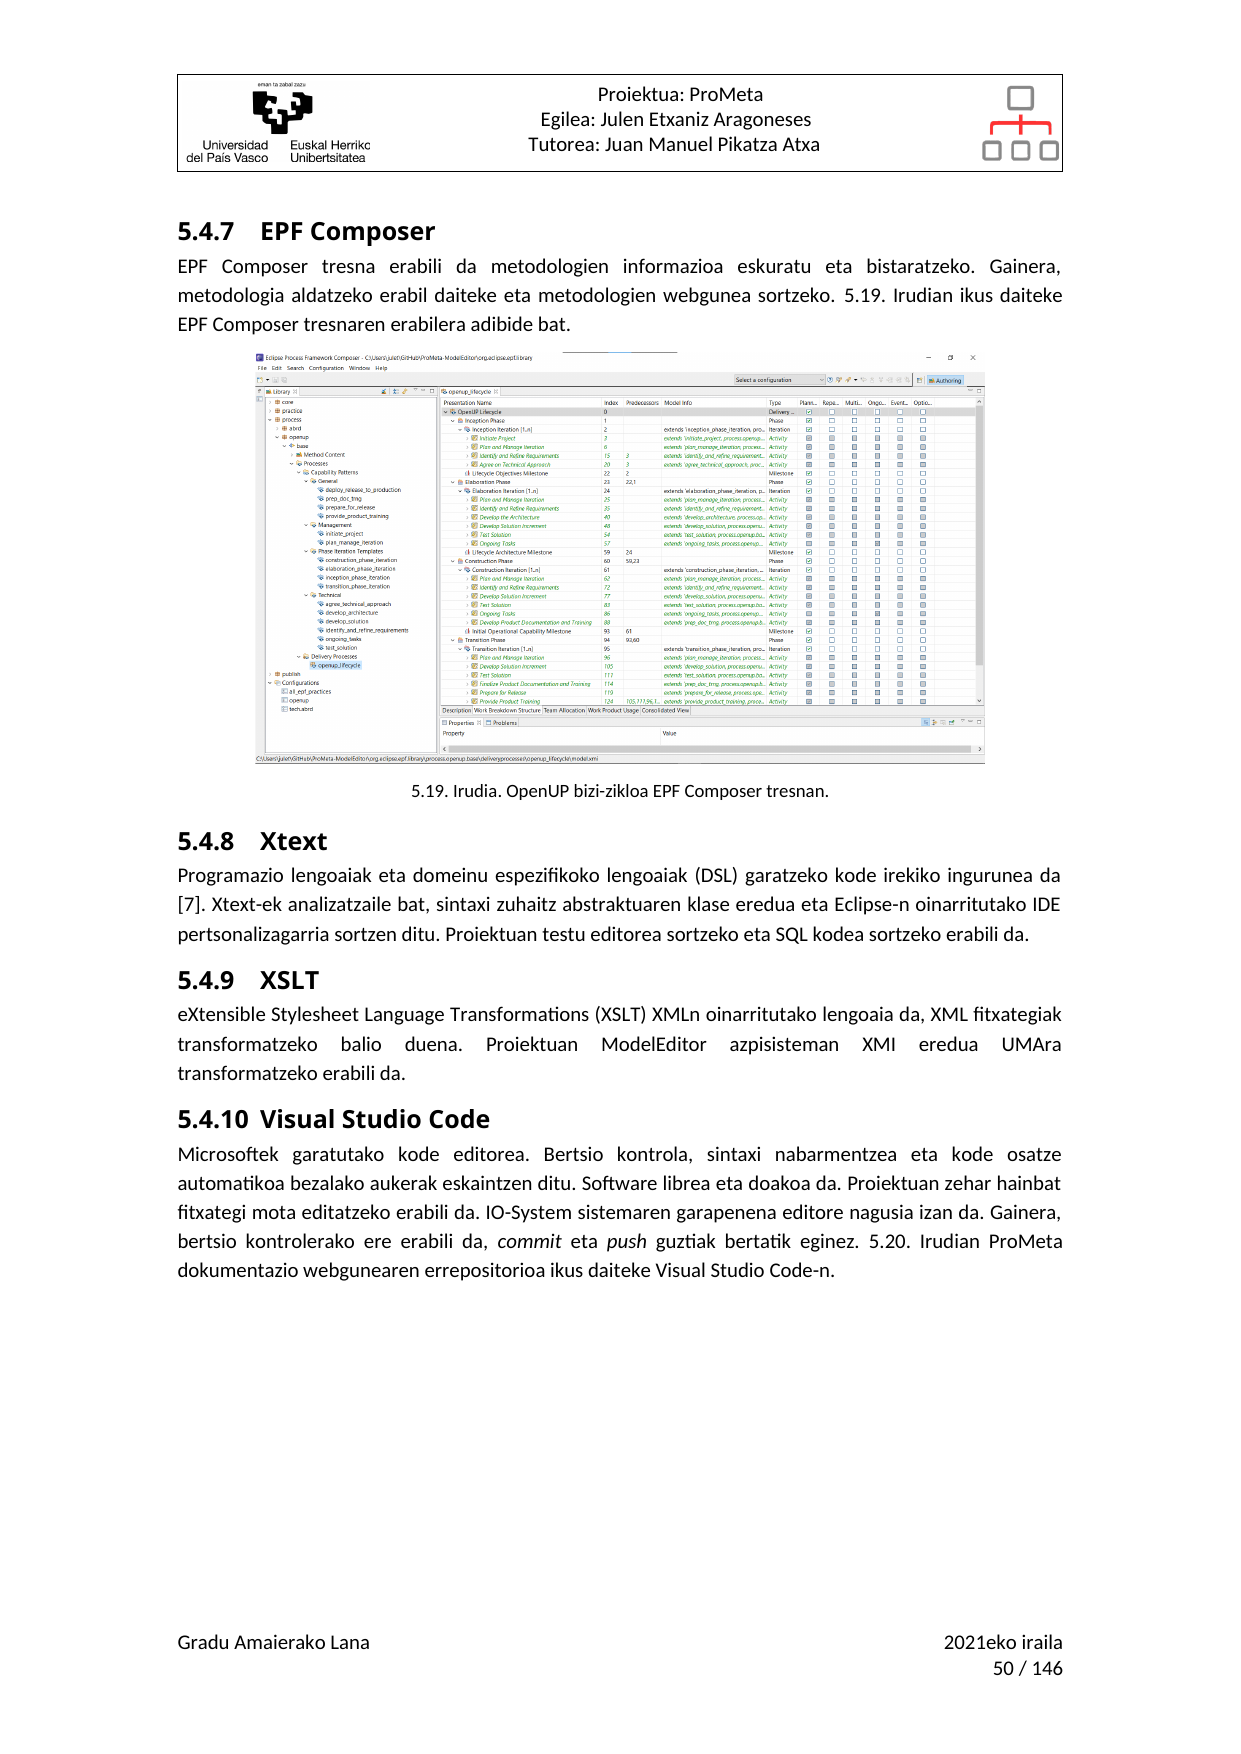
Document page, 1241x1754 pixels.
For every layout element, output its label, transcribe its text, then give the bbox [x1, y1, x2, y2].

text eXtensible Stylesheet Language Transformations (XSLT) XMLn oinarritutako lengoaia da, XML fitxategiak transformatzeko balio duena. Proiektuan ModelEditor azpisisteman XMI eredua UMAra transformatzeko erabili da. [177, 1002, 1063, 1085]
picture [255, 352, 985, 764]
picture [978, 80, 1060, 162]
picture [182, 81, 370, 162]
text Programazio lengoaiak eta domeinu espezifikoko lengoaiak (DSL) garatzeko kode irekiko ingurunea da . Xtext-ek analizatzaile bat, sintaxi zuhaitz abstraktuaren klase eredua eta Eclipse-n oinarritutako IDE pertsonalizagarria sortzen ditu. Proiektuan testu editorea sortzeko eta SQL kodea sortzeko erabili da. [177, 862, 1063, 946]
subtitle EPF Composer [177, 214, 1063, 248]
subtitle XSLT [177, 962, 1063, 996]
subtitle Xtext [177, 823, 1063, 857]
subtitle Visual Studio Code [177, 1102, 1063, 1136]
